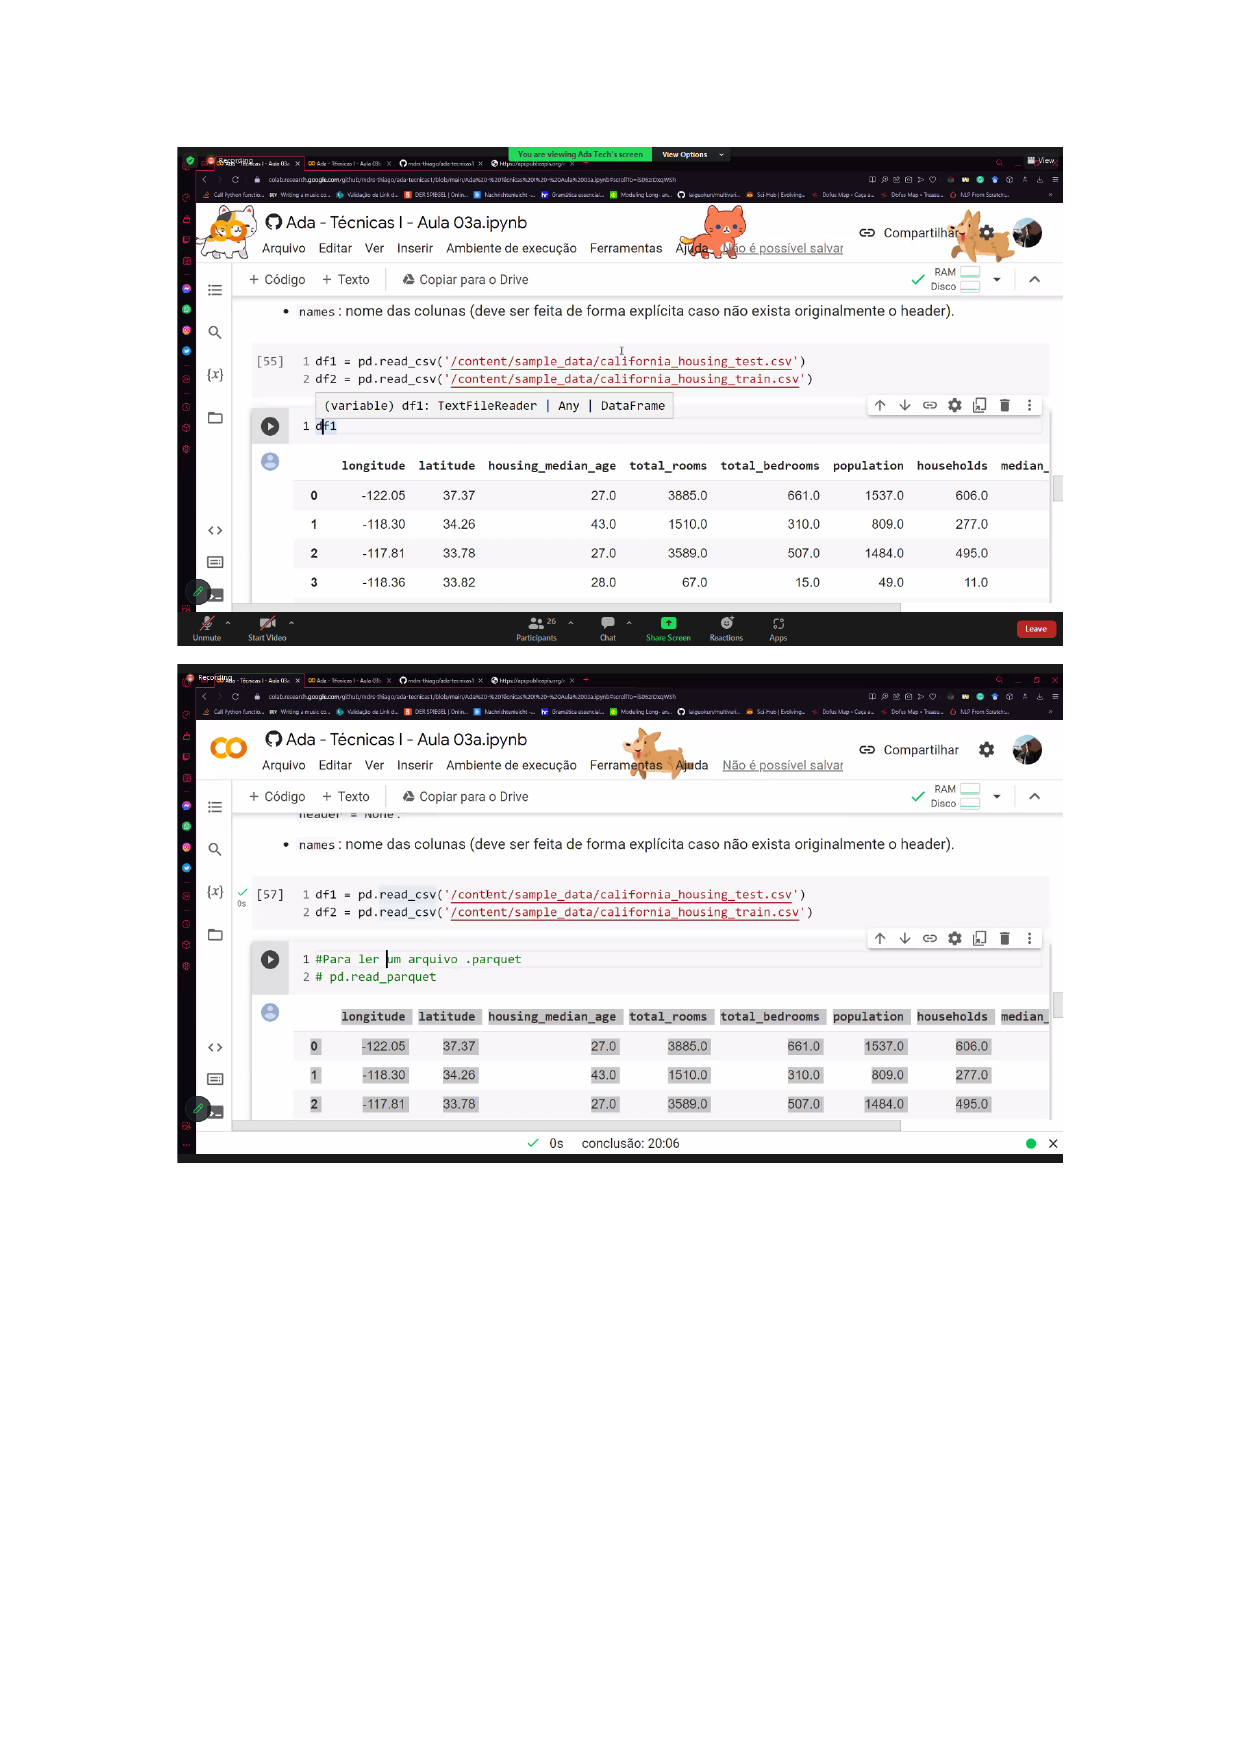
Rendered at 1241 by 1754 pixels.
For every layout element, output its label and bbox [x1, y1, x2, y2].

picture [177, 664, 1063, 1163]
picture [177, 147, 1063, 646]
